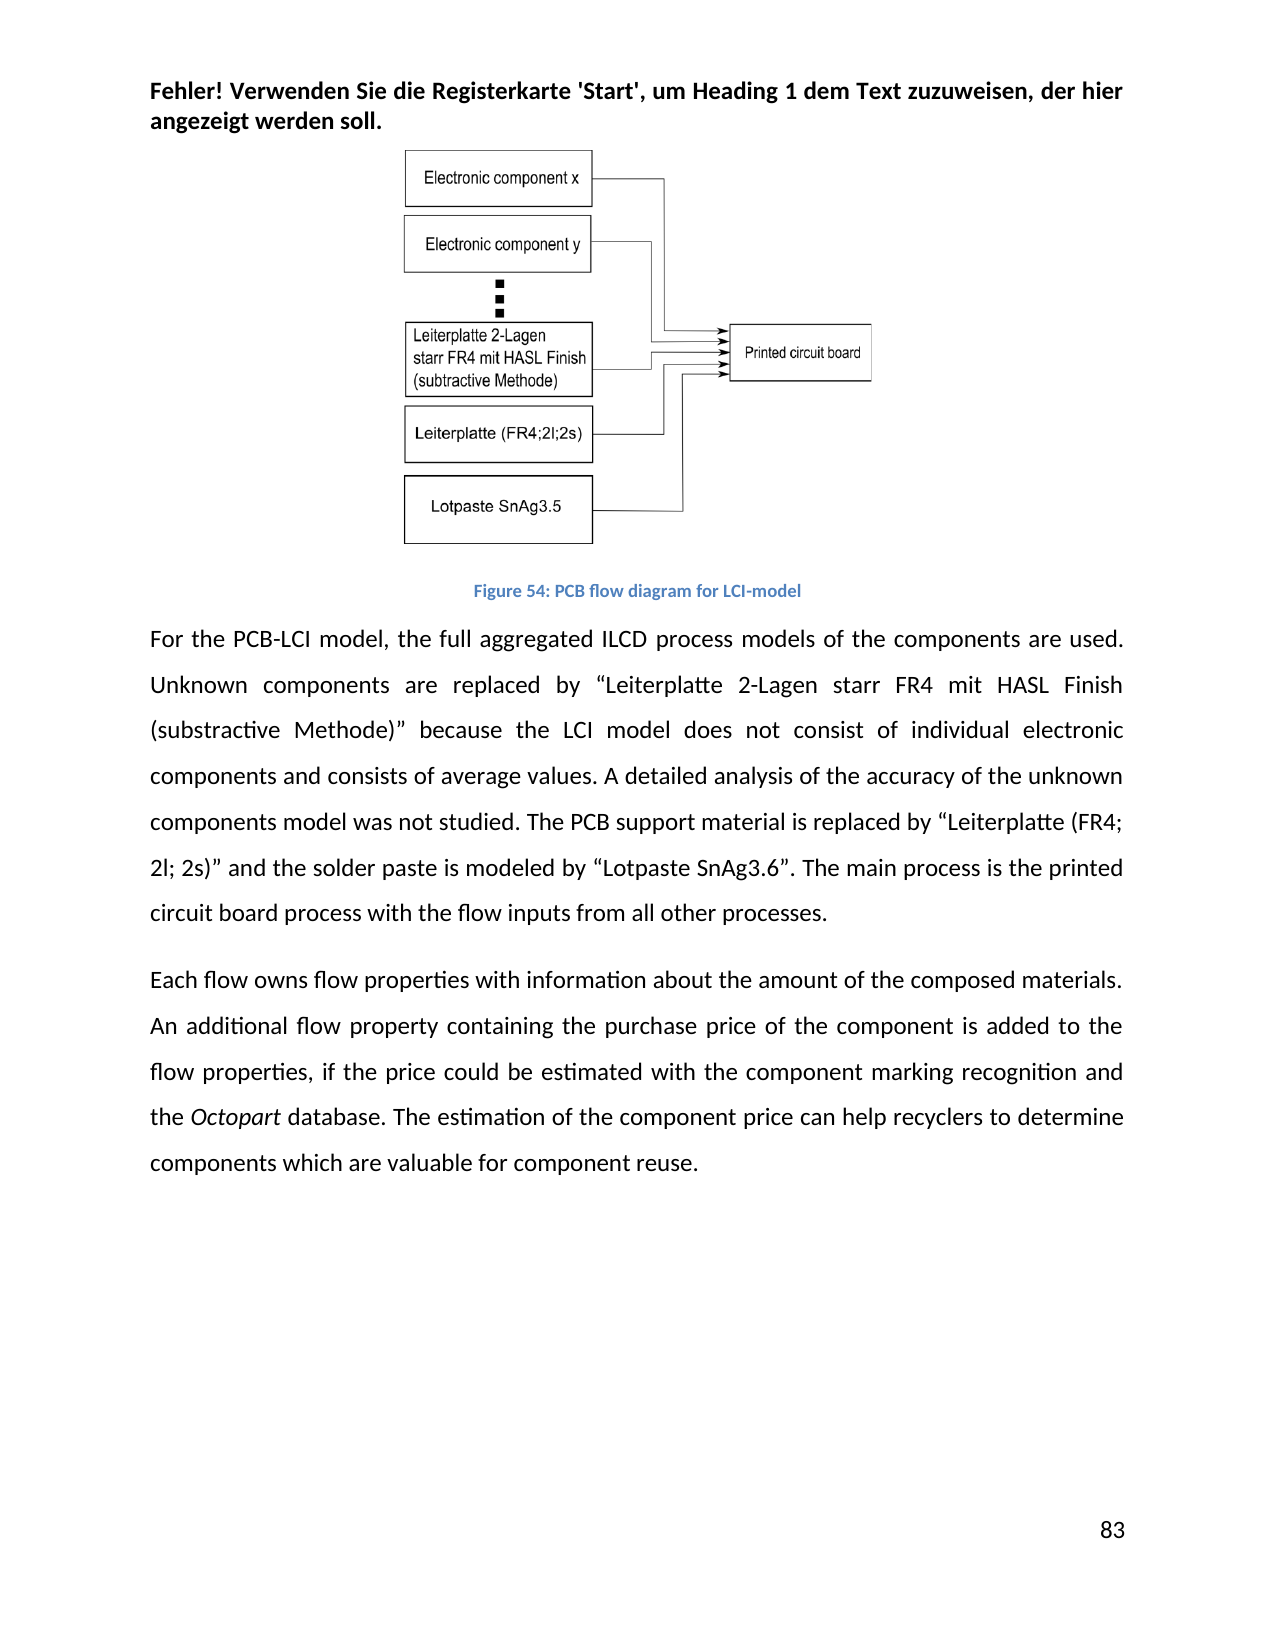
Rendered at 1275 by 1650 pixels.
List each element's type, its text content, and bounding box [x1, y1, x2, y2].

text For the PCB-LCI model, the full aggregated ILCD process models of the components are used. Unknown components are replaced by “Leiterplatte 2-Lagen starr FR4 mit HASL Finish (substractive Methode)” because the LCI model does not consist of individual electronic components and consists of average values. A detailed analysis of the accuracy of the unknown components model was not studied. The PCB support material is replaced by “Leiterplatte (FR4; 2l; 2s)” and the solder paste is modeled by “Lotpaste SnAg3.6”. The main process is the printed circuit board process with the flow inputs from all other processes. [150, 623, 1125, 928]
text Each flow owns flow properties with information about the amount of the composed materials. An additional flow property containing the purchase price of the component is added to the flow properties, if the price could be estimated with the component marking recognition and the Octopart database. The estimation of the component price can help recyclers to determine components which are valuable for component reuse. [150, 964, 1125, 1178]
picture [403, 150, 872, 544]
